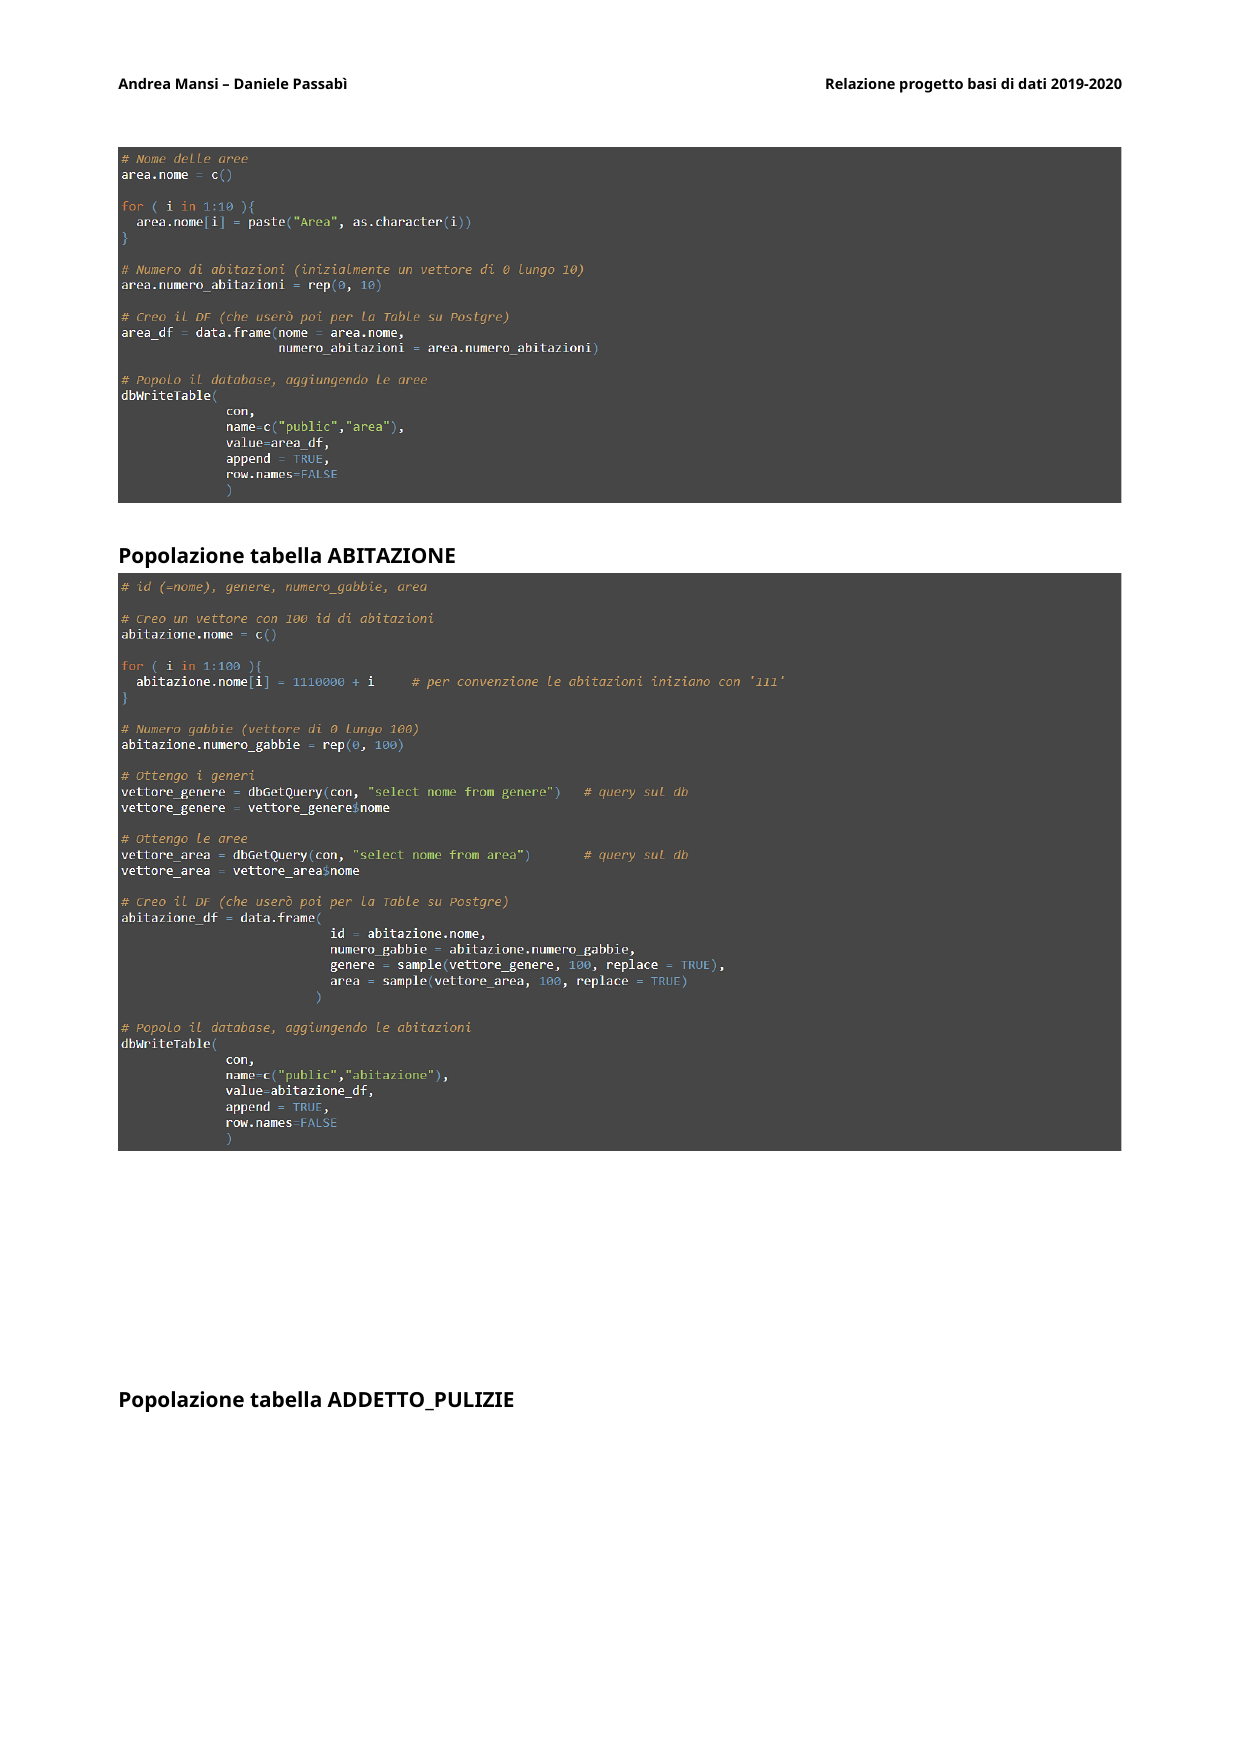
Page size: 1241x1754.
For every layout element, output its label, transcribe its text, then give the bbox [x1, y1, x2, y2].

text Popolazione tabella ADDETTO_PULIZIE [118, 1386, 1122, 1414]
picture [118, 147, 1122, 503]
picture [118, 573, 1122, 1151]
text Popolazione tabella ABITAZIONE [118, 541, 1122, 569]
